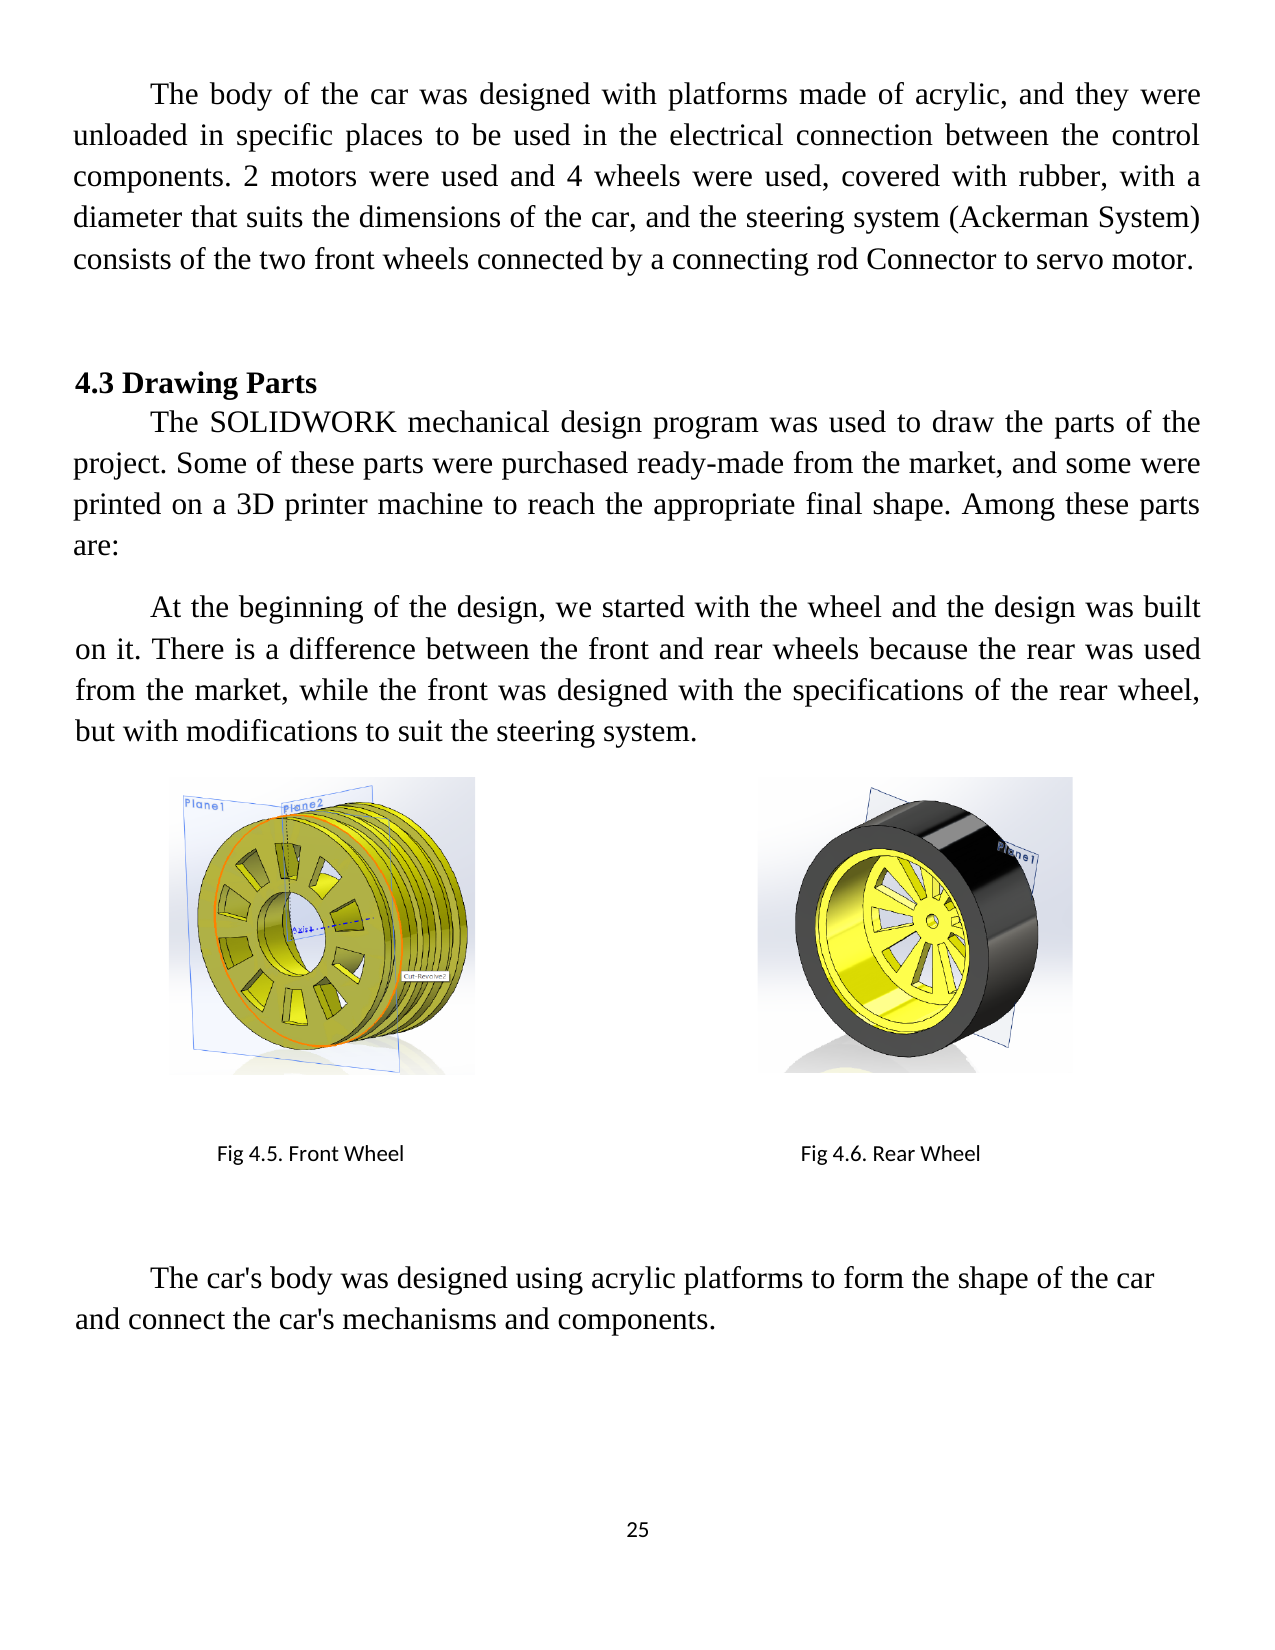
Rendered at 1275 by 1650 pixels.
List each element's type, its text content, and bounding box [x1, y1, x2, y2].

text The SOLIDWORK mechanical design program was used to draw the parts of the project. Some of these parts were purchased ready-made from the market, and some were printed on a 3D printer machine to reach the appropriate final shape. Among these parts are: [73, 403, 1202, 563]
text The body of the car was designed with platforms made of acrylic, and they were unloaded in specific places to be used in the electrical connection between the control components. 2 motors were used and 4 wheels were used, covered with rubber, with a diameter that suits the dimensions of the car, and the steering system (Ackerman System) consists of the two front wheels connected by a connecting rod Connector to servo motor. [73, 75, 1202, 276]
text 4.3 Drawing Parts [75, 364, 1202, 400]
picture [757, 777, 1073, 1073]
text The car's body was designed using acrylic platforms to form the shape of the car and connect the car's mechanisms and components. [75, 1259, 1202, 1337]
picture [168, 777, 476, 1075]
text At the beginning of the design, we started with the wheel and the design was built on it. There is a difference between the front and rear wheels because the rear was used from the market, while the front was designed with the specifications of the rear wheel, but with modifications to suit the steering system. [75, 589, 1202, 748]
text Fig 4.5. Front Wheel Fig 4.6. Rear Wheel [75, 1139, 1202, 1167]
